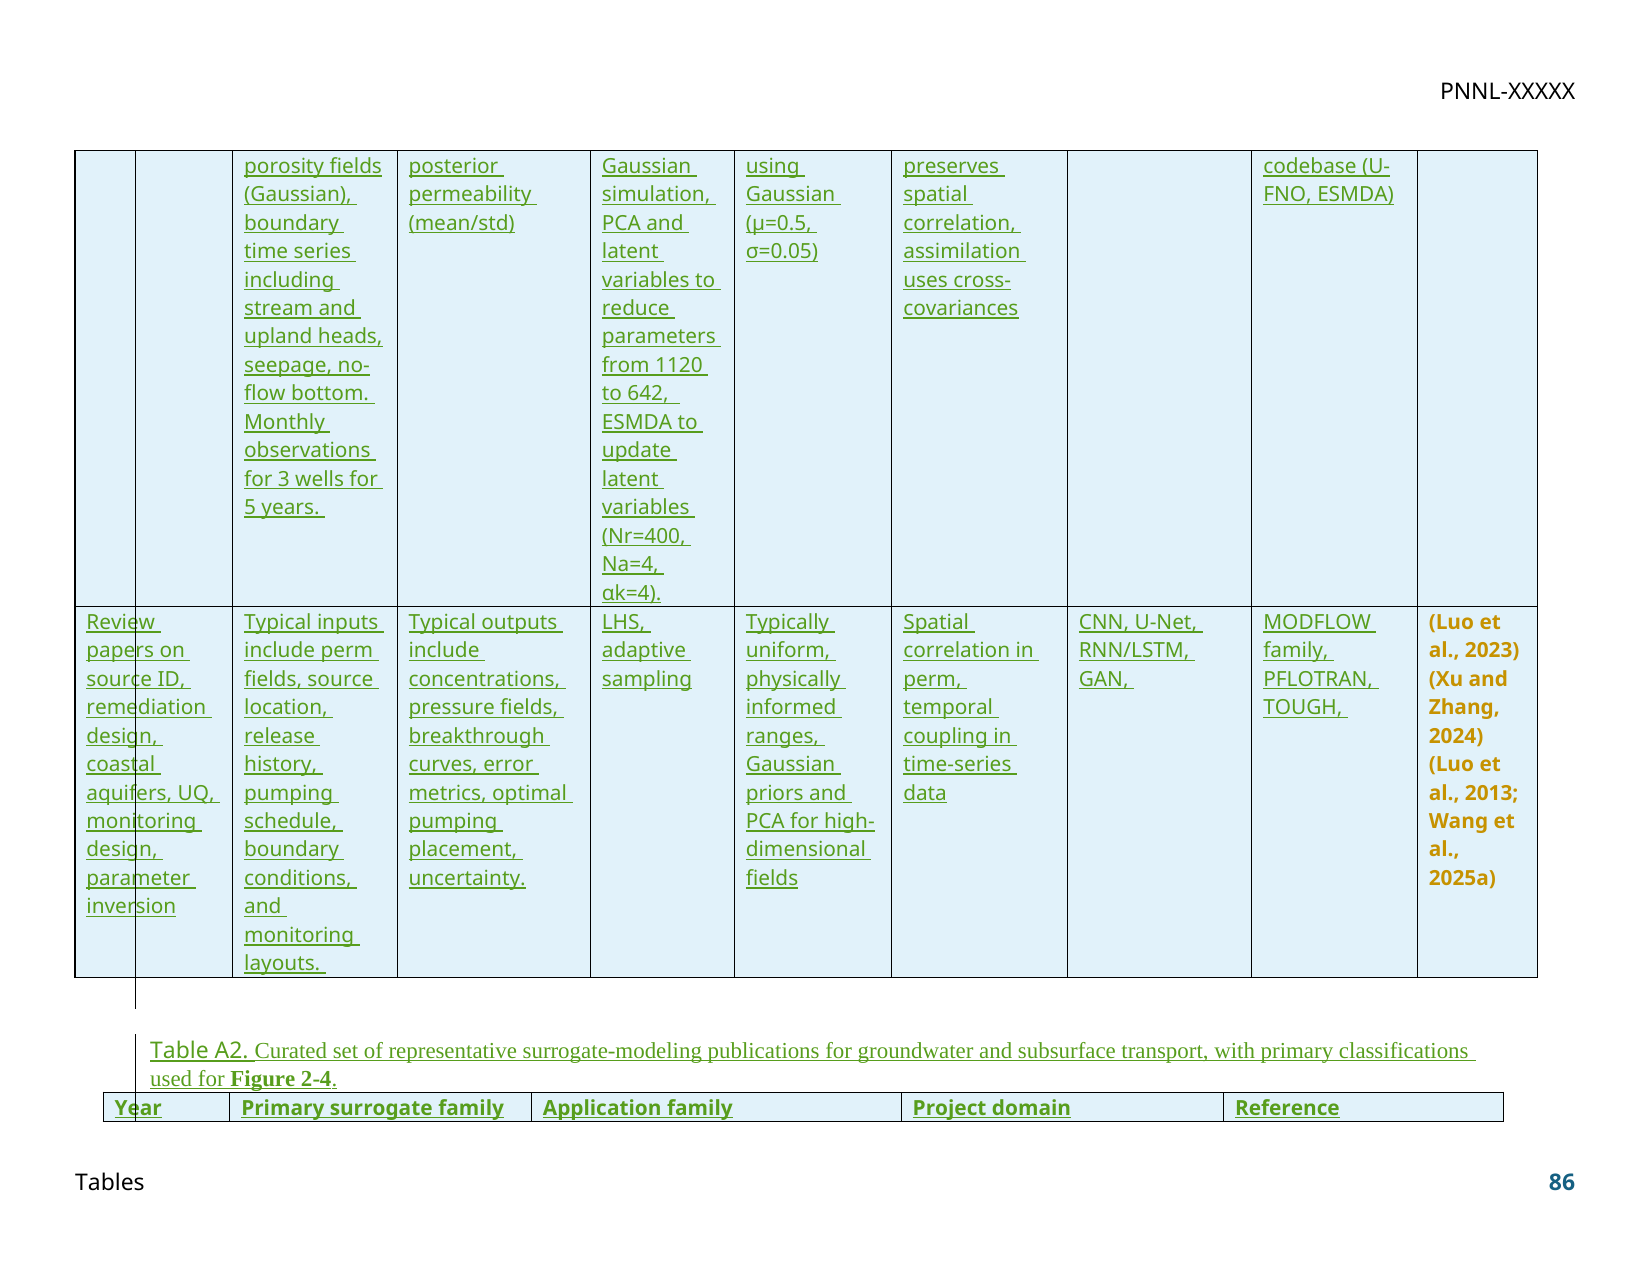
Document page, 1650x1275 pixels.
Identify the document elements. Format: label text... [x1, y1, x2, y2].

text 2 [150, 1034, 1500, 1092]
